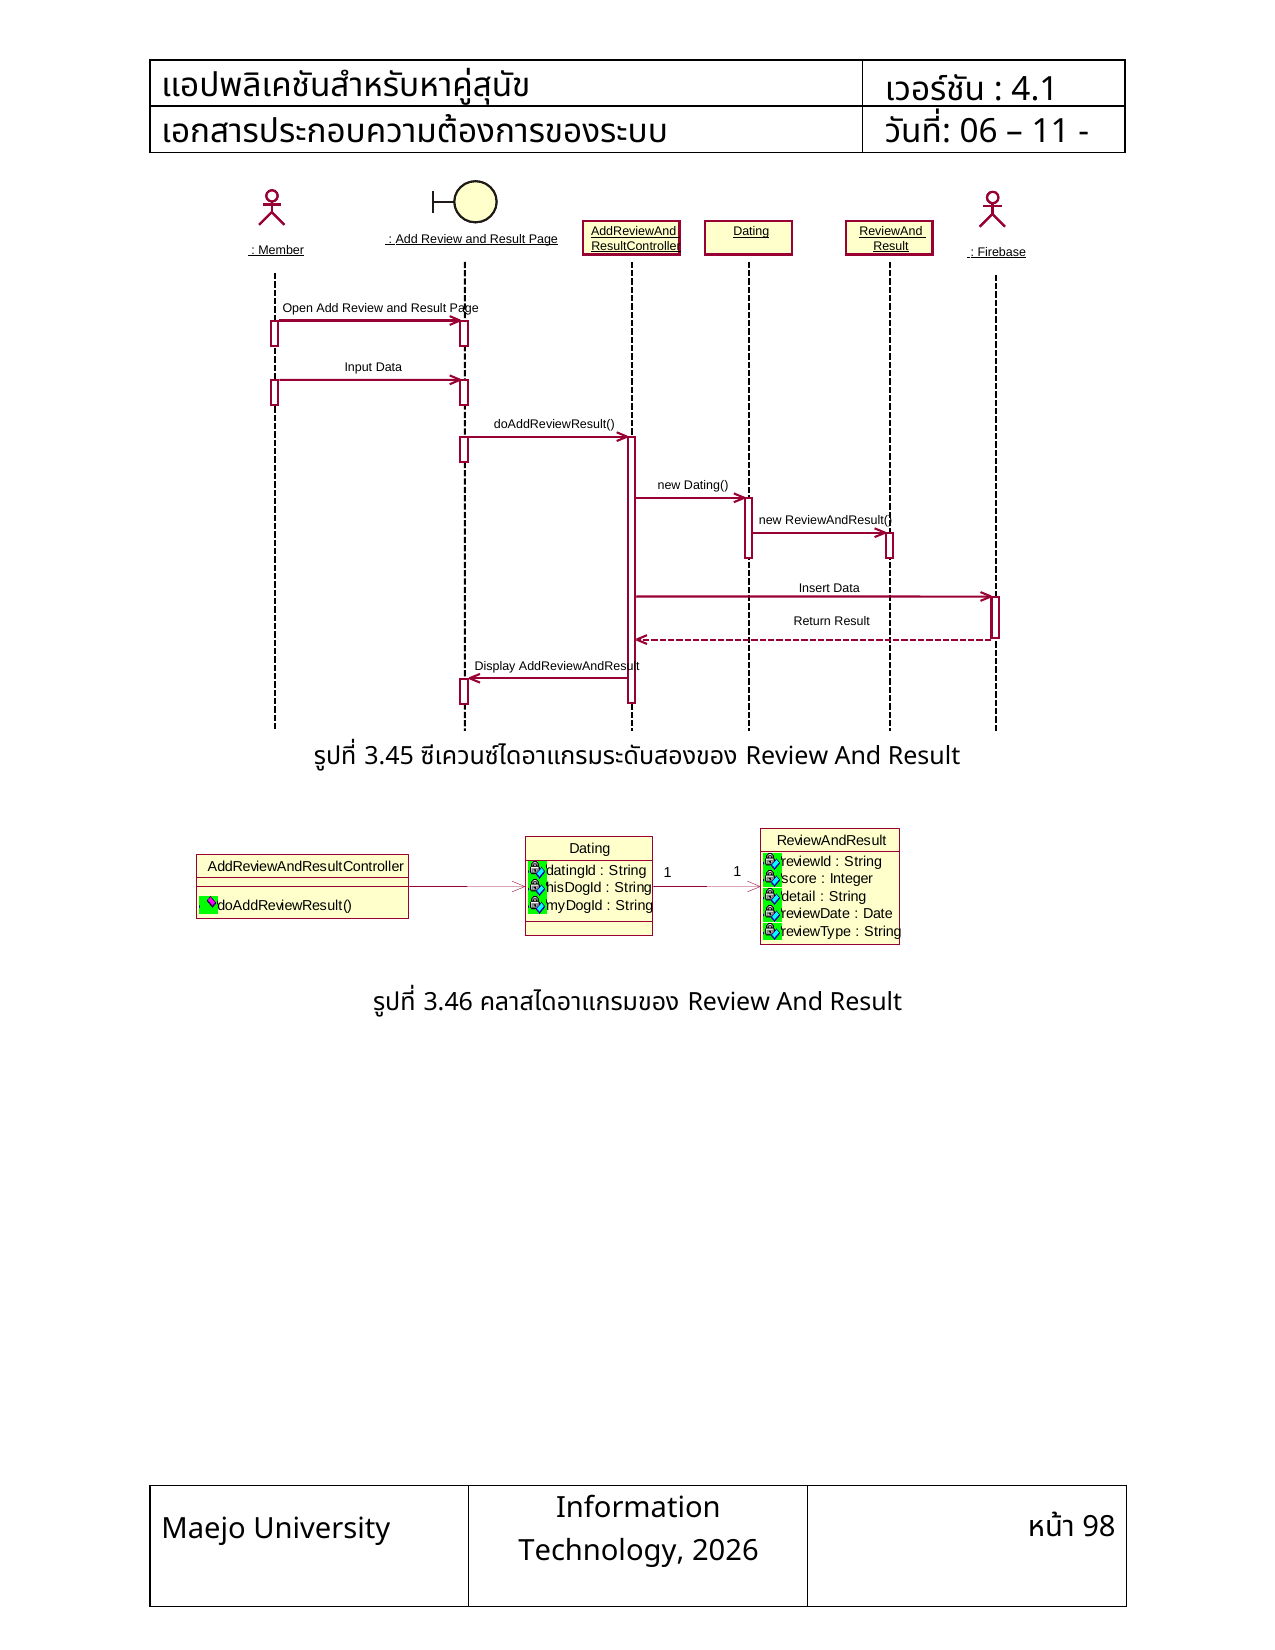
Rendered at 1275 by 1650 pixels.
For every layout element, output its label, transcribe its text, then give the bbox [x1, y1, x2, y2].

table_cell รูปที่ 3.46 คลาสไดอาแกรมของ Review And Result [150, 984, 1125, 1018]
table_header [150, 822, 1125, 984]
table_cell รูปที่ 3.45 ซีเควนซ์ไดอาแกรมระดับสองของ Review And Result [150, 738, 1124, 772]
table_header [150, 181, 1124, 738]
